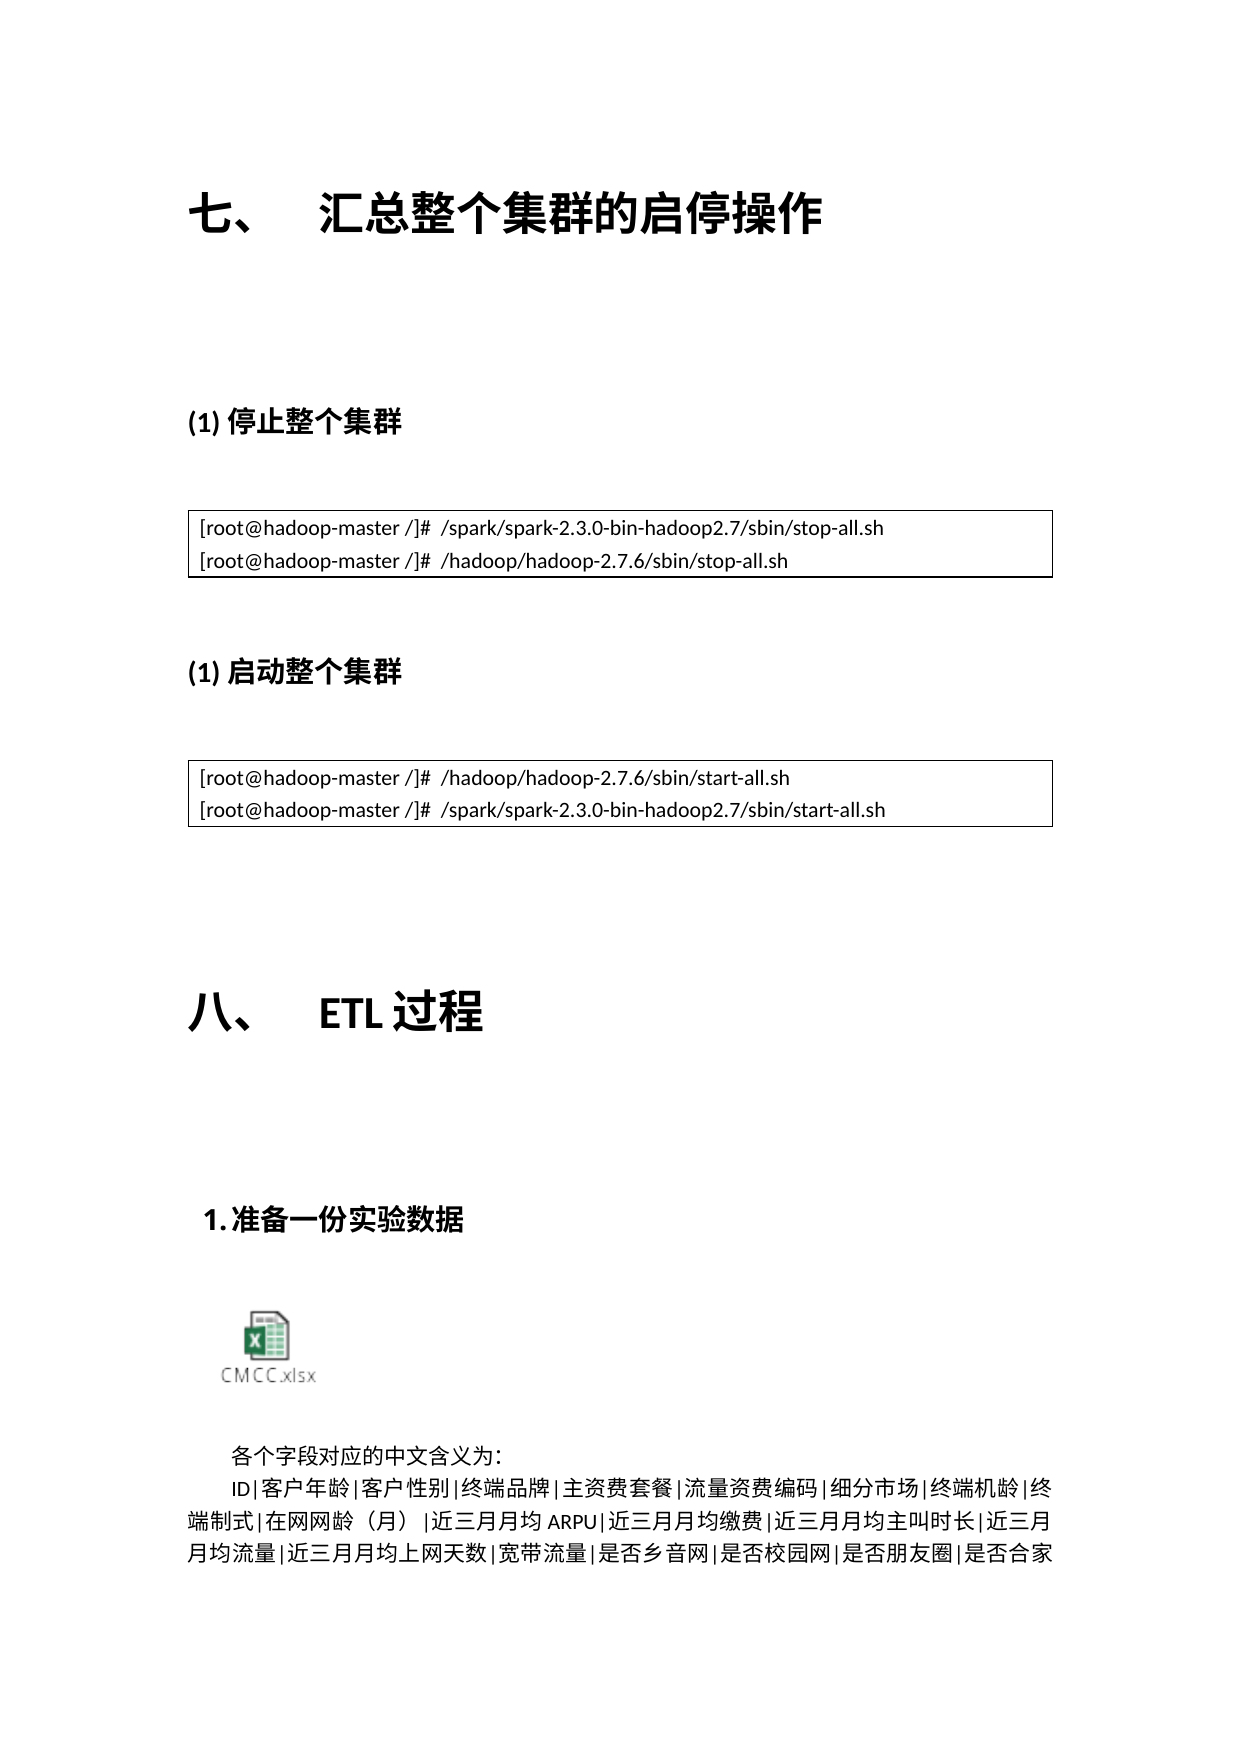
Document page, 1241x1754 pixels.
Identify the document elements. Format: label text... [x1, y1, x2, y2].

subtitle (1) 启动整个集群 [187, 637, 1053, 702]
subtitle 汇总整个集群的启停操作 [187, 162, 1053, 259]
text 各个字段对应的中文含义为： [187, 1438, 1053, 1471]
table_header [root@hadoop-master /]# /hadoop/hadoop-2.7.6/sbin/start-all.sh [root@hadoop-master /]# /spark/spark-2.3.0-bin-hadoop2.7/sbin/start-all.sh [189, 761, 1052, 826]
subtitle (1) 停止整个集群 [187, 387, 1053, 452]
table_header [root@hadoop-master /]# /spark/spark-2.3.0-bin-hadoop2.7/sbin/stop-all.sh [root@hadoop-master /]# /hadoop/hadoop-2.7.6/sbin/stop-all.sh [189, 511, 1052, 576]
subtitle 准备一份实验数据 [202, 1185, 1053, 1250]
subtitle ETL过程 [187, 960, 1053, 1057]
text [187, 1471, 1053, 1568]
